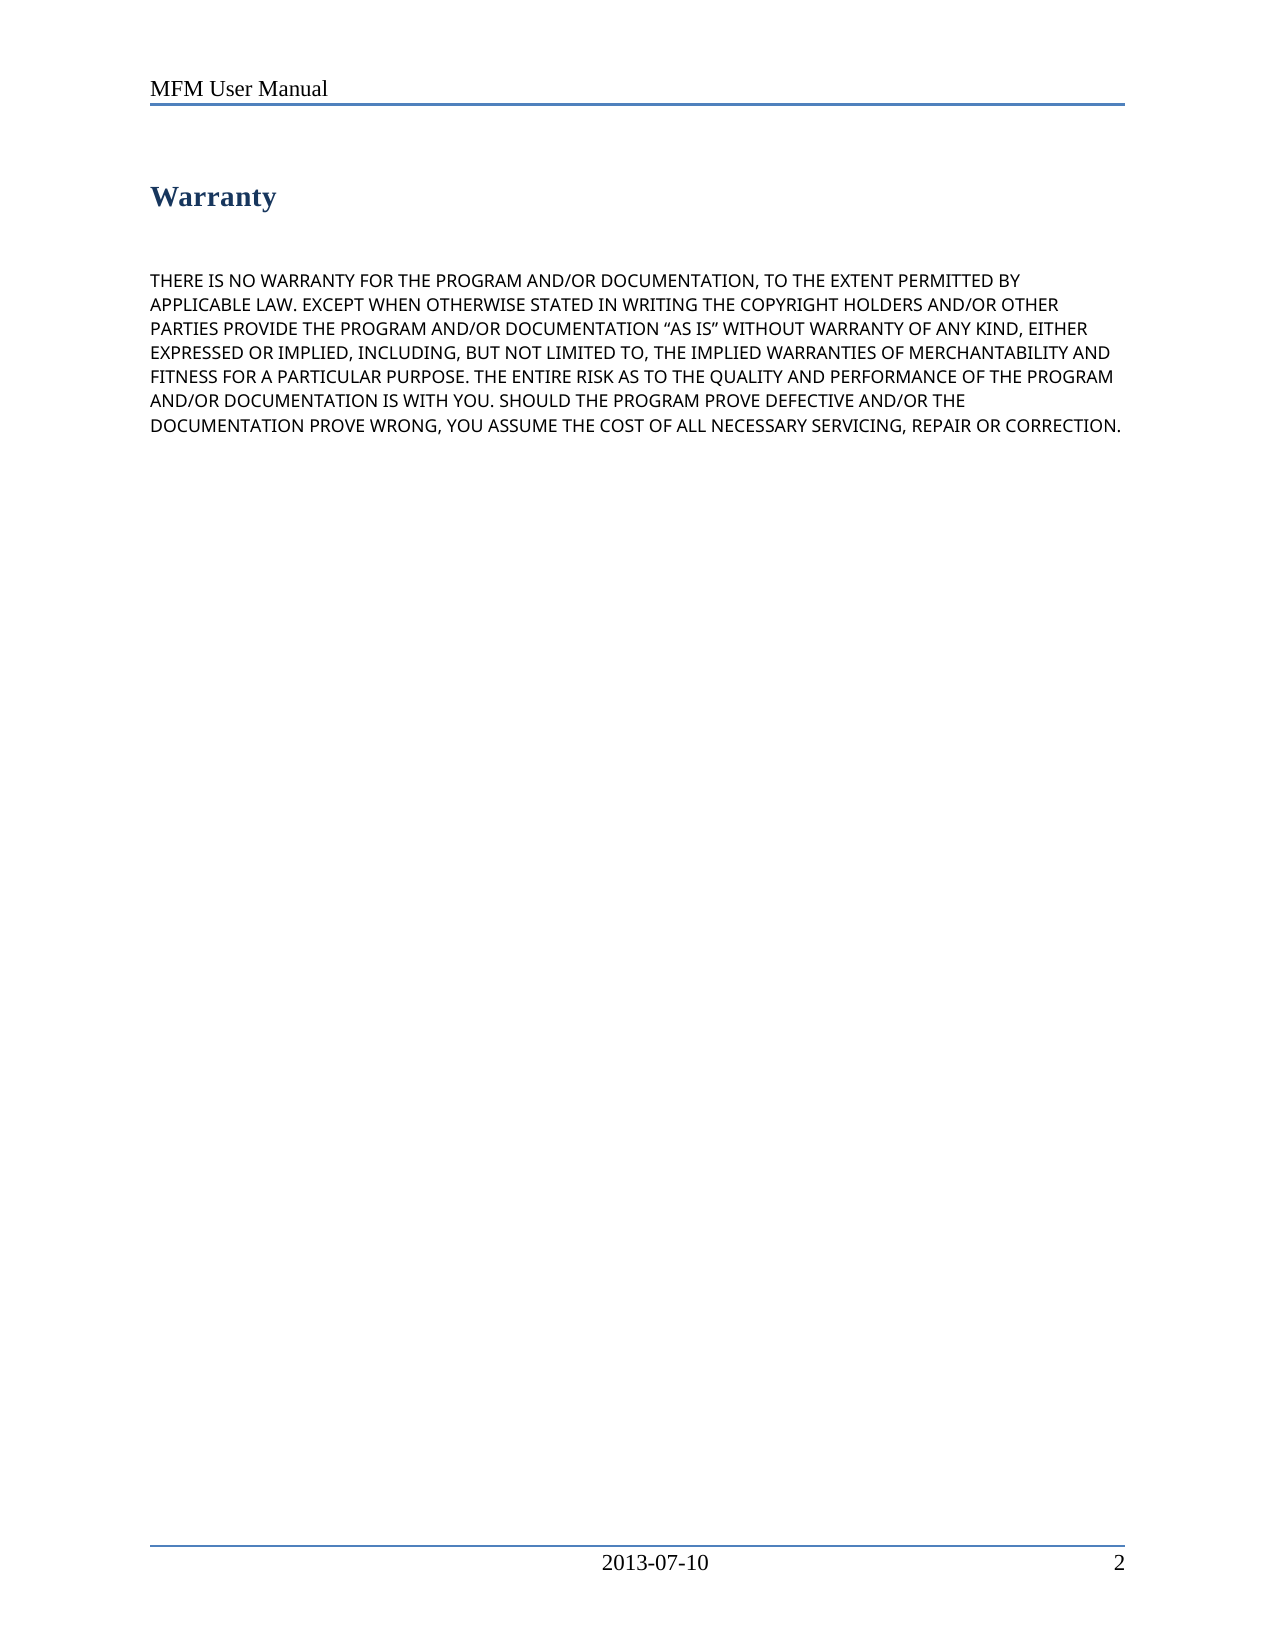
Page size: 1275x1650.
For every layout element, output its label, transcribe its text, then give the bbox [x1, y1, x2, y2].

text THERE IS NO WARRANTY FOR THE PROGRAM AND/OR DOCUMENTATION, TO THE EXTENT PERMITTED BY APPLICABLE LAW. EXCEPT WHEN OTHERWISE STATED IN WRITING THE COPYRIGHT HOLDERS AND/OR OTHER PARTIES PROVIDE THE PROGRAM AND/OR DOCUMENTATION “AS IS” WITHOUT WARRANTY OF ANY KIND, EITHER EXPRESSED OR IMPLIED, INCLUDING, BUT NOT LIMITED TO, THE IMPLIED WARRANTIES OF MERCHANTABILITY AND FITNESS FOR A PARTICULAR PURPOSE. THE ENTIRE RISK AS TO THE QUALITY AND PERFORMANCE OF THE PROGRAM AND/OR DOCUMENTATION IS WITH YOU. SHOULD THE PROGRAM PROVE DEFECTIVE AND/OR THE DOCUMENTATION PROVE WRONG, YOU ASSUME THE COST OF ALL NECESSARY SERVICING, REPAIR OR CORRECTION. [150, 268, 1125, 437]
subtitle Warranty [150, 179, 1125, 213]
